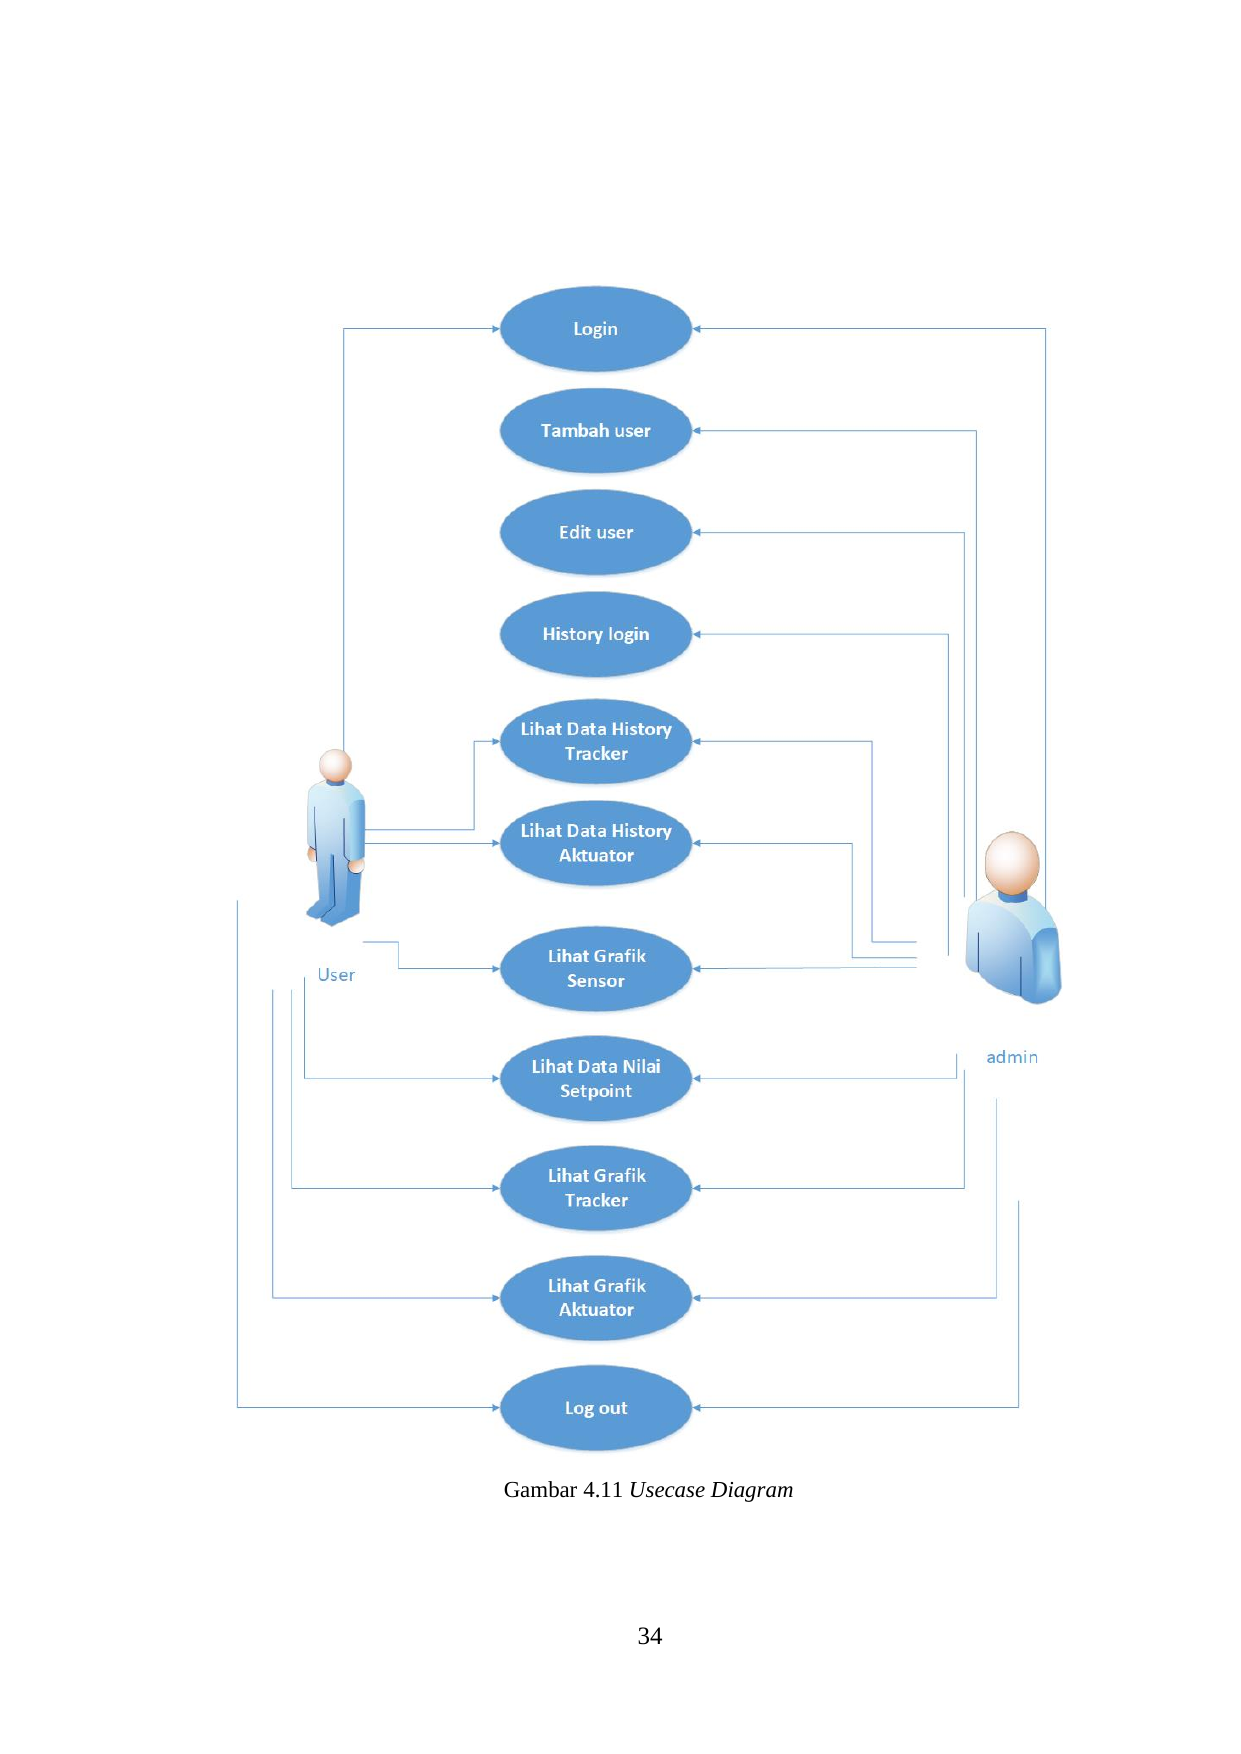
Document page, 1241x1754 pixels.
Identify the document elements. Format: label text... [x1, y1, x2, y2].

picture [236, 283, 1063, 1457]
